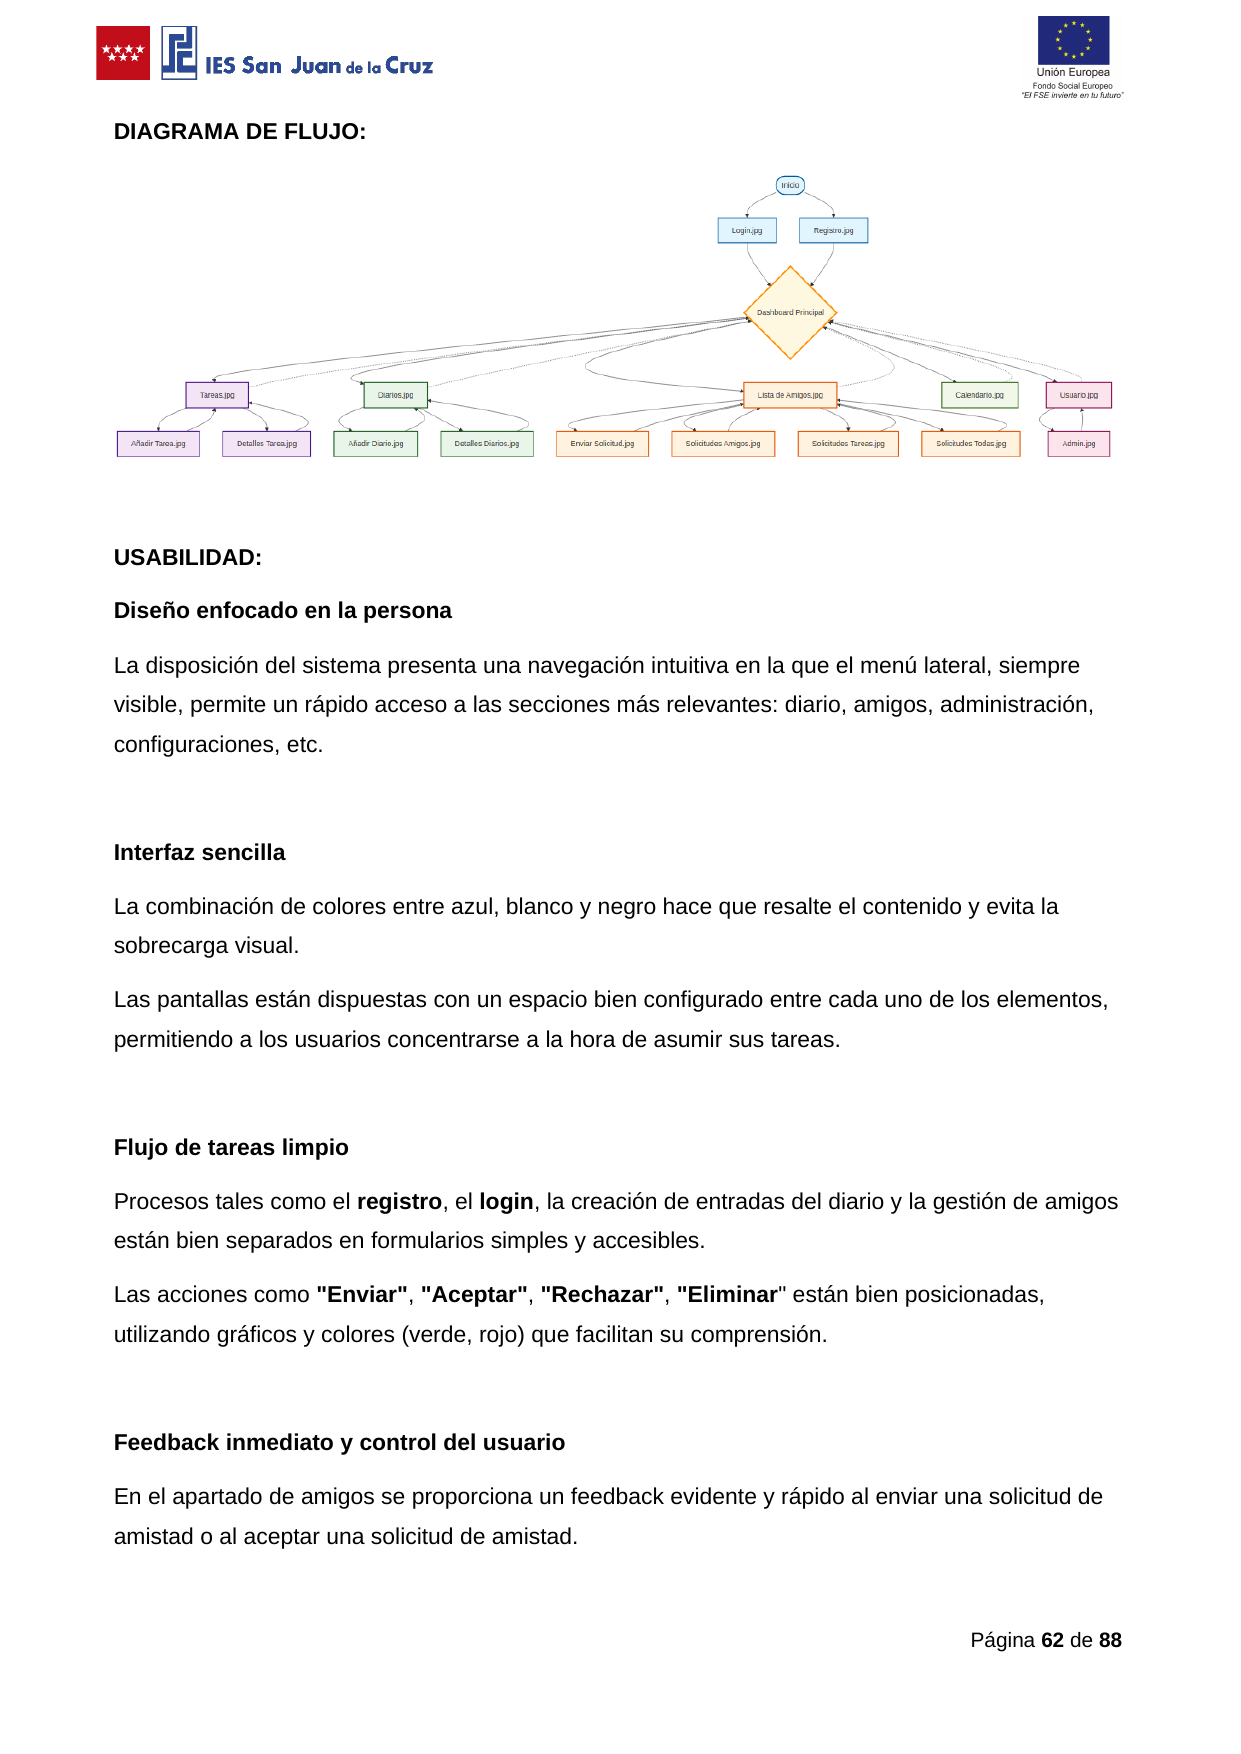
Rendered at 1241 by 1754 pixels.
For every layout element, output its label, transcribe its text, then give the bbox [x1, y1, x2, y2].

text Flujo de tareas limpio [113, 1134, 1122, 1160]
text DIAGRAMA DE FLUJO: [113, 118, 1122, 144]
picture [205, 26, 433, 85]
text Diseño enfocado en la persona [113, 597, 1122, 624]
text Las pantallas están dispuestas con un espacio bien configurado entre cada uno de los elementos, permitiendo a los usuarios concentrarse a la hora de asumir sus tareas. [113, 986, 1122, 1052]
text La combinación de colores entre azul, blanco y negro hace que resalte el contenido y evita la sobrecarga visual. [113, 893, 1122, 958]
text Interfaz sencilla [113, 839, 1122, 865]
text En el apartado de amigos se proporciona un feedback evidente y rápido al enviar una solicitud de amistad o al aceptar una solicitud de amistad. [113, 1483, 1122, 1549]
picture [96, 26, 198, 80]
text USABILIDAD: [113, 543, 1122, 570]
picture [1021, 16, 1124, 98]
text Procesos tales como el registro, el login, la creación de entradas del diario y la gestión de amigos están bien separados en formularios simples y accesibles. [113, 1188, 1122, 1254]
text La disposición del sistema presenta una navegación intuitiva en la que el menú lateral, siempre visible, permite un rápido acceso a las secciones más relevantes: diario, amigos, administración, configuraciones, etc. [113, 652, 1122, 757]
picture [113, 172, 1122, 462]
text Feedback inmediato y control del usuario [113, 1429, 1122, 1455]
text Las acciones como "Enviar", "Aceptar", "Rechazar", "Eliminar" están bien posicionadas, utilizando gráficos y colores (verde, rojo) que facilitan su comprensión. [113, 1281, 1122, 1347]
